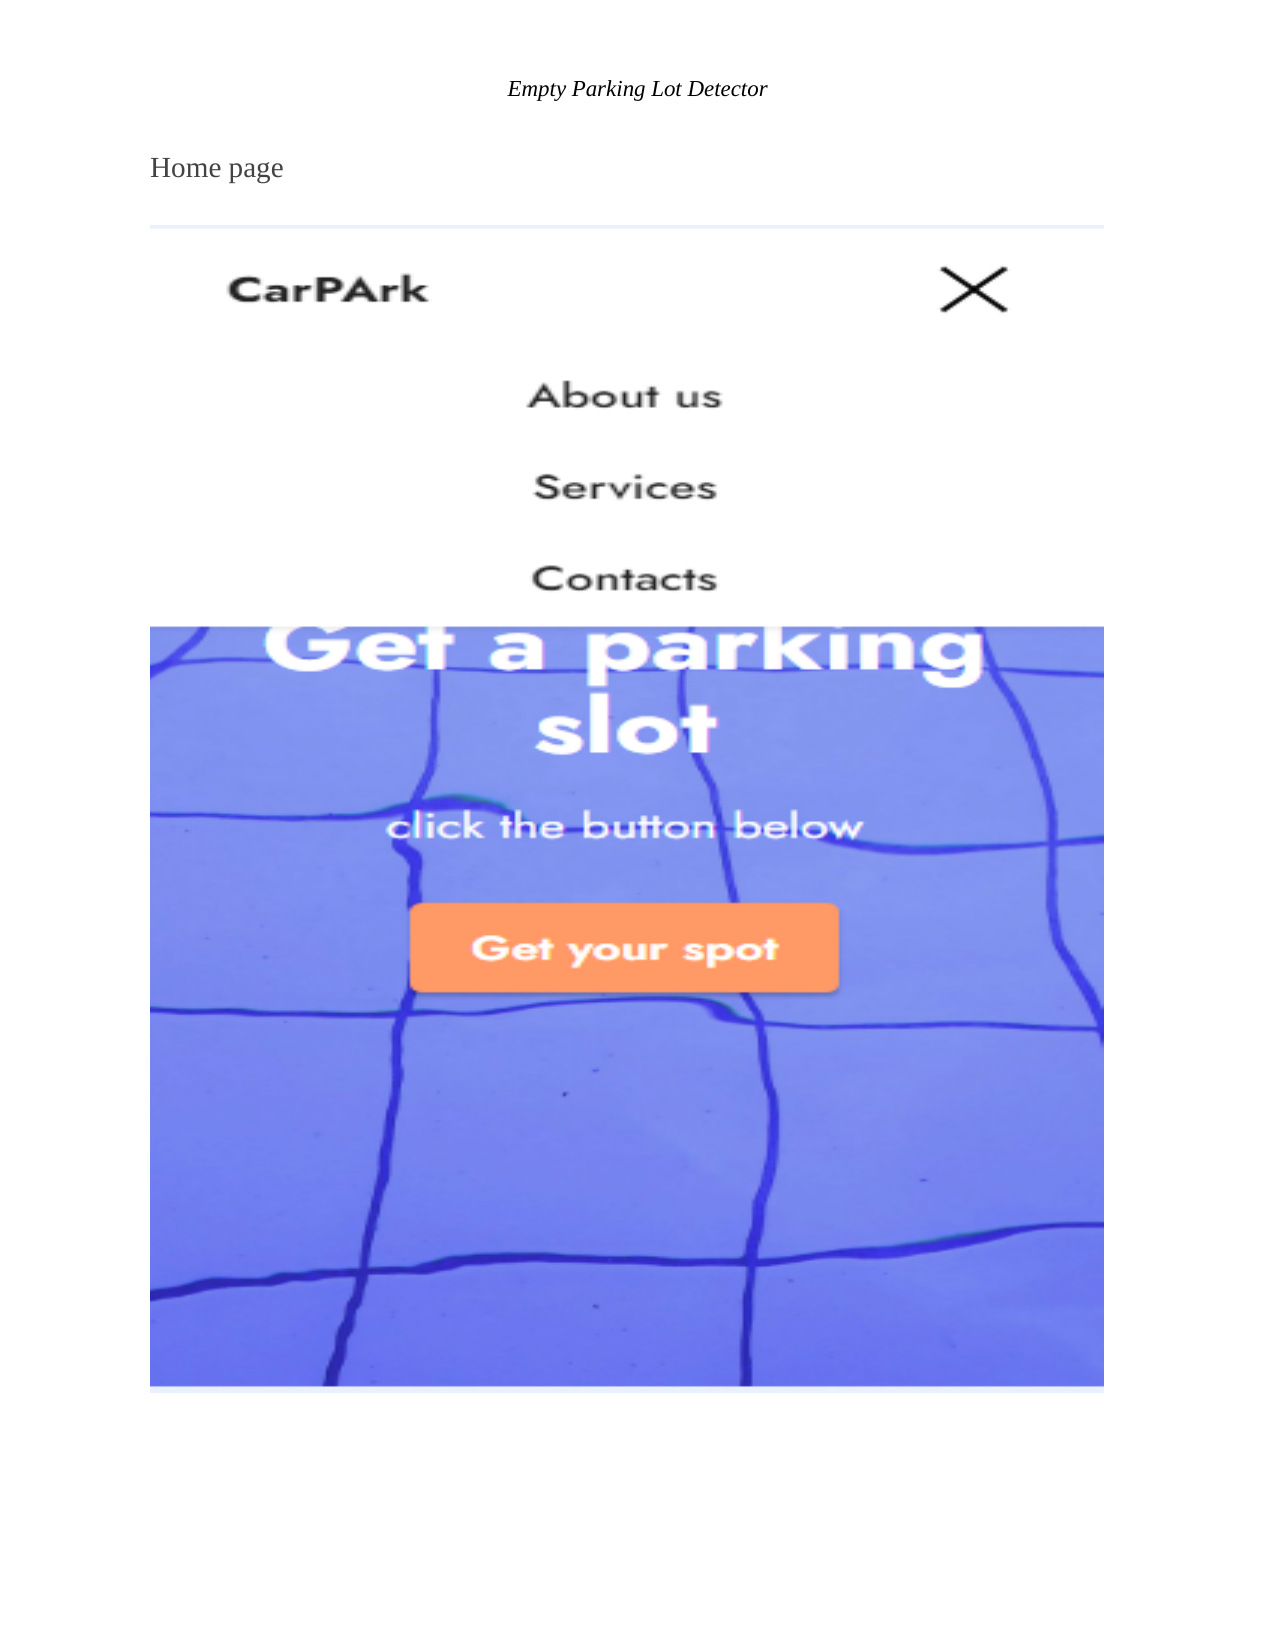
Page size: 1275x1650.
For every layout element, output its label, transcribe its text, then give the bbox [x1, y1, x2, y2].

subtitle Home page [150, 150, 1125, 183]
picture [150, 225, 1104, 1393]
